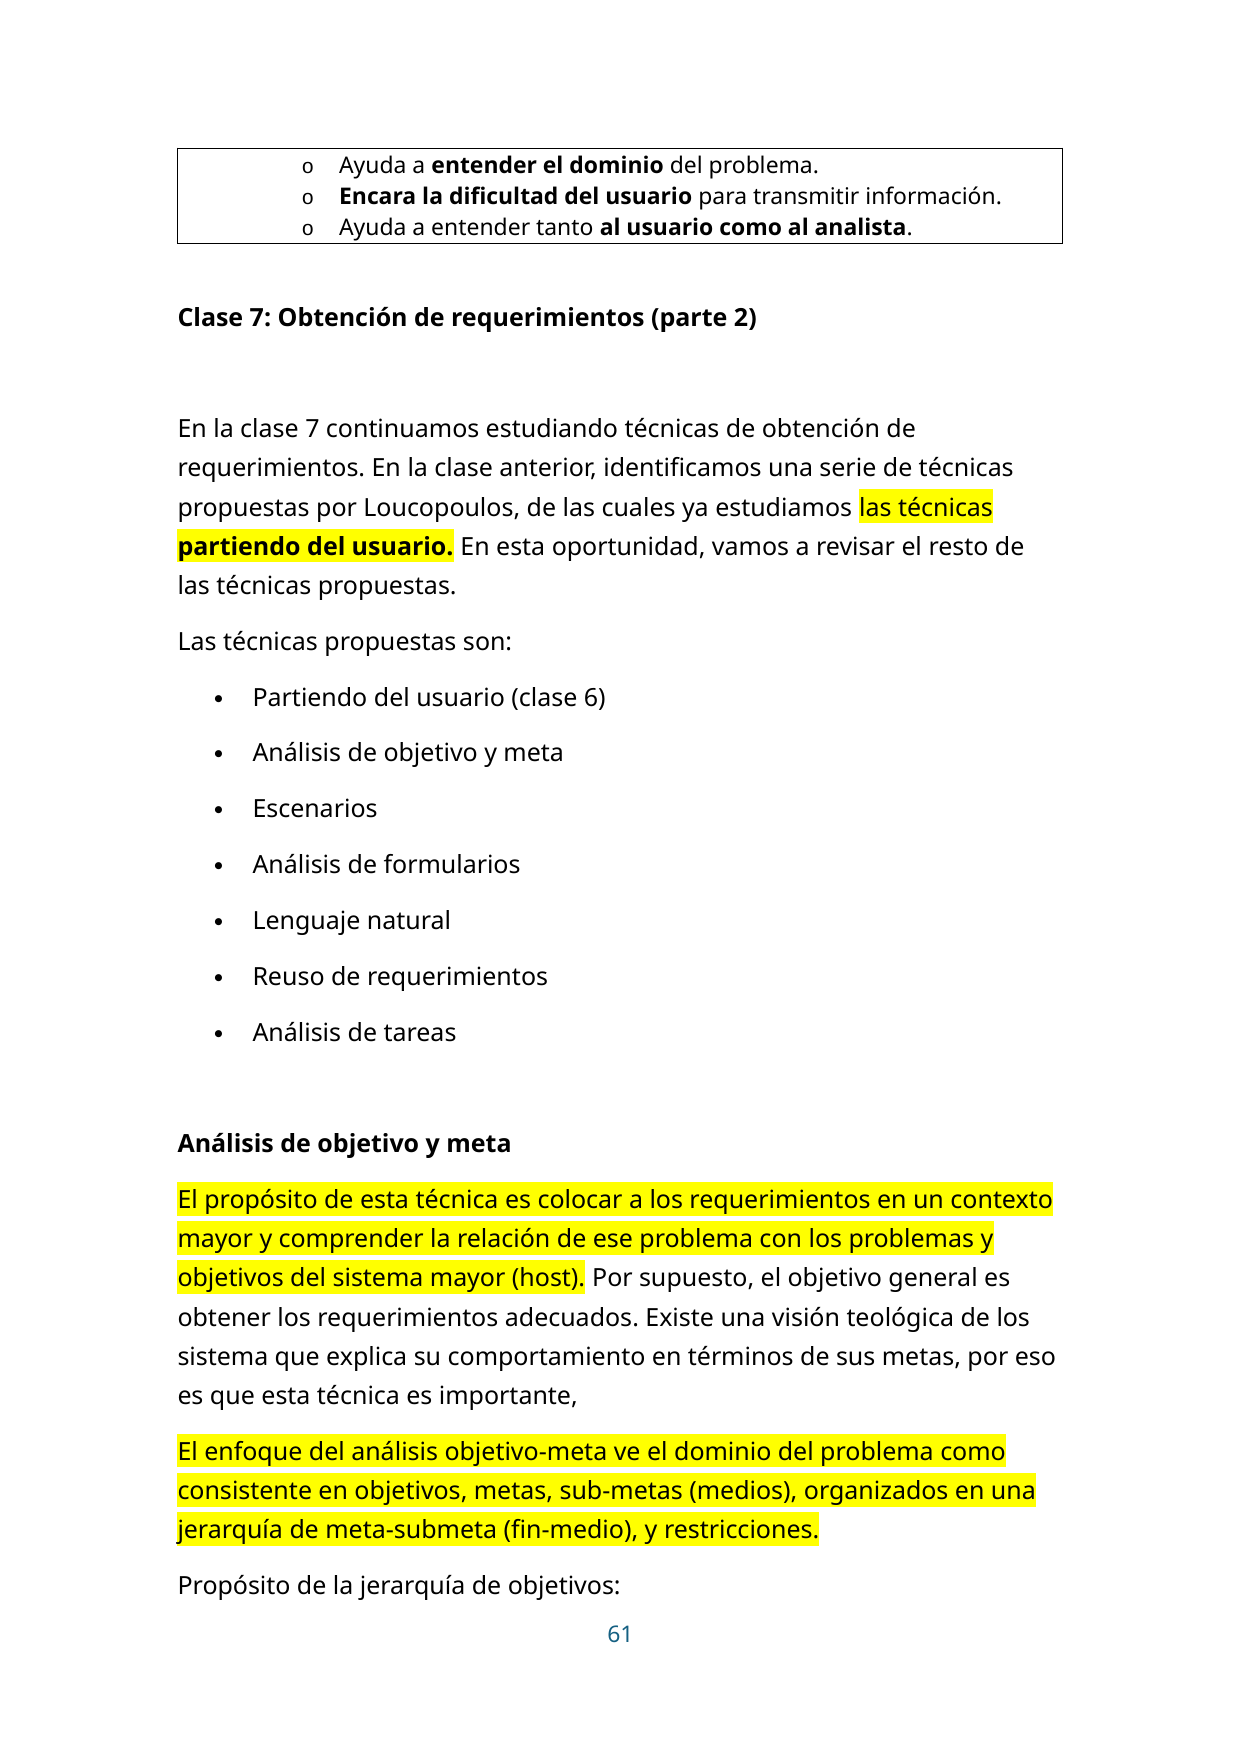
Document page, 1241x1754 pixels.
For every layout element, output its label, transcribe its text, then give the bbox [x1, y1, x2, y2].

text Las técnicas propuestas son: [177, 623, 1063, 657]
list Análisis de tareas [215, 1014, 1063, 1048]
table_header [178, 149, 1062, 242]
list Partiendo del usuario (clase 6) [215, 679, 1063, 713]
text En la clase 7 continuamos estudiando técnicas de obtención de requerimientos. En la clase anterior, identificamos una serie de técnicas propuestas por Loucopoulos, de las cuales ya estudiamos las técnicas partiendo del usuario. En esta oportunidad, vamos a revisar el resto de las técnicas propuestas. [177, 411, 1063, 602]
text El enfoque del análisis objetivo-meta ve el dominio del problema como consistente en objetivos, metas, sub-metas (medios), organizados en una jerarquía de meta-submeta (fin-medio), y restricciones. [177, 1433, 1063, 1546]
list Escenarios [215, 791, 1063, 825]
text Propósito de la jerarquía de objetivos: [177, 1568, 1063, 1602]
text El propósito de esta técnica es colocar a los requerimientos en un contexto mayor y comprender la relación de ese problema con los problemas y objetivos del sistema mayor (host). Por supuesto, el objetivo general es obtener los requerimientos adecuados. Existe una visión teológica de los sistema que explica su comportamiento en términos de sus metas, por eso es que esta técnica es importante, [177, 1182, 1063, 1412]
text Análisis de objetivo y meta [177, 1126, 1063, 1160]
list Análisis de objetivo y meta [215, 735, 1063, 769]
list Análisis de formularios [215, 847, 1063, 881]
list Lenguaje natural [215, 903, 1063, 937]
list Reuso de requerimientos [215, 958, 1063, 992]
text Clase 7: Obtención de requerimientos (parte 2) [177, 299, 1063, 333]
